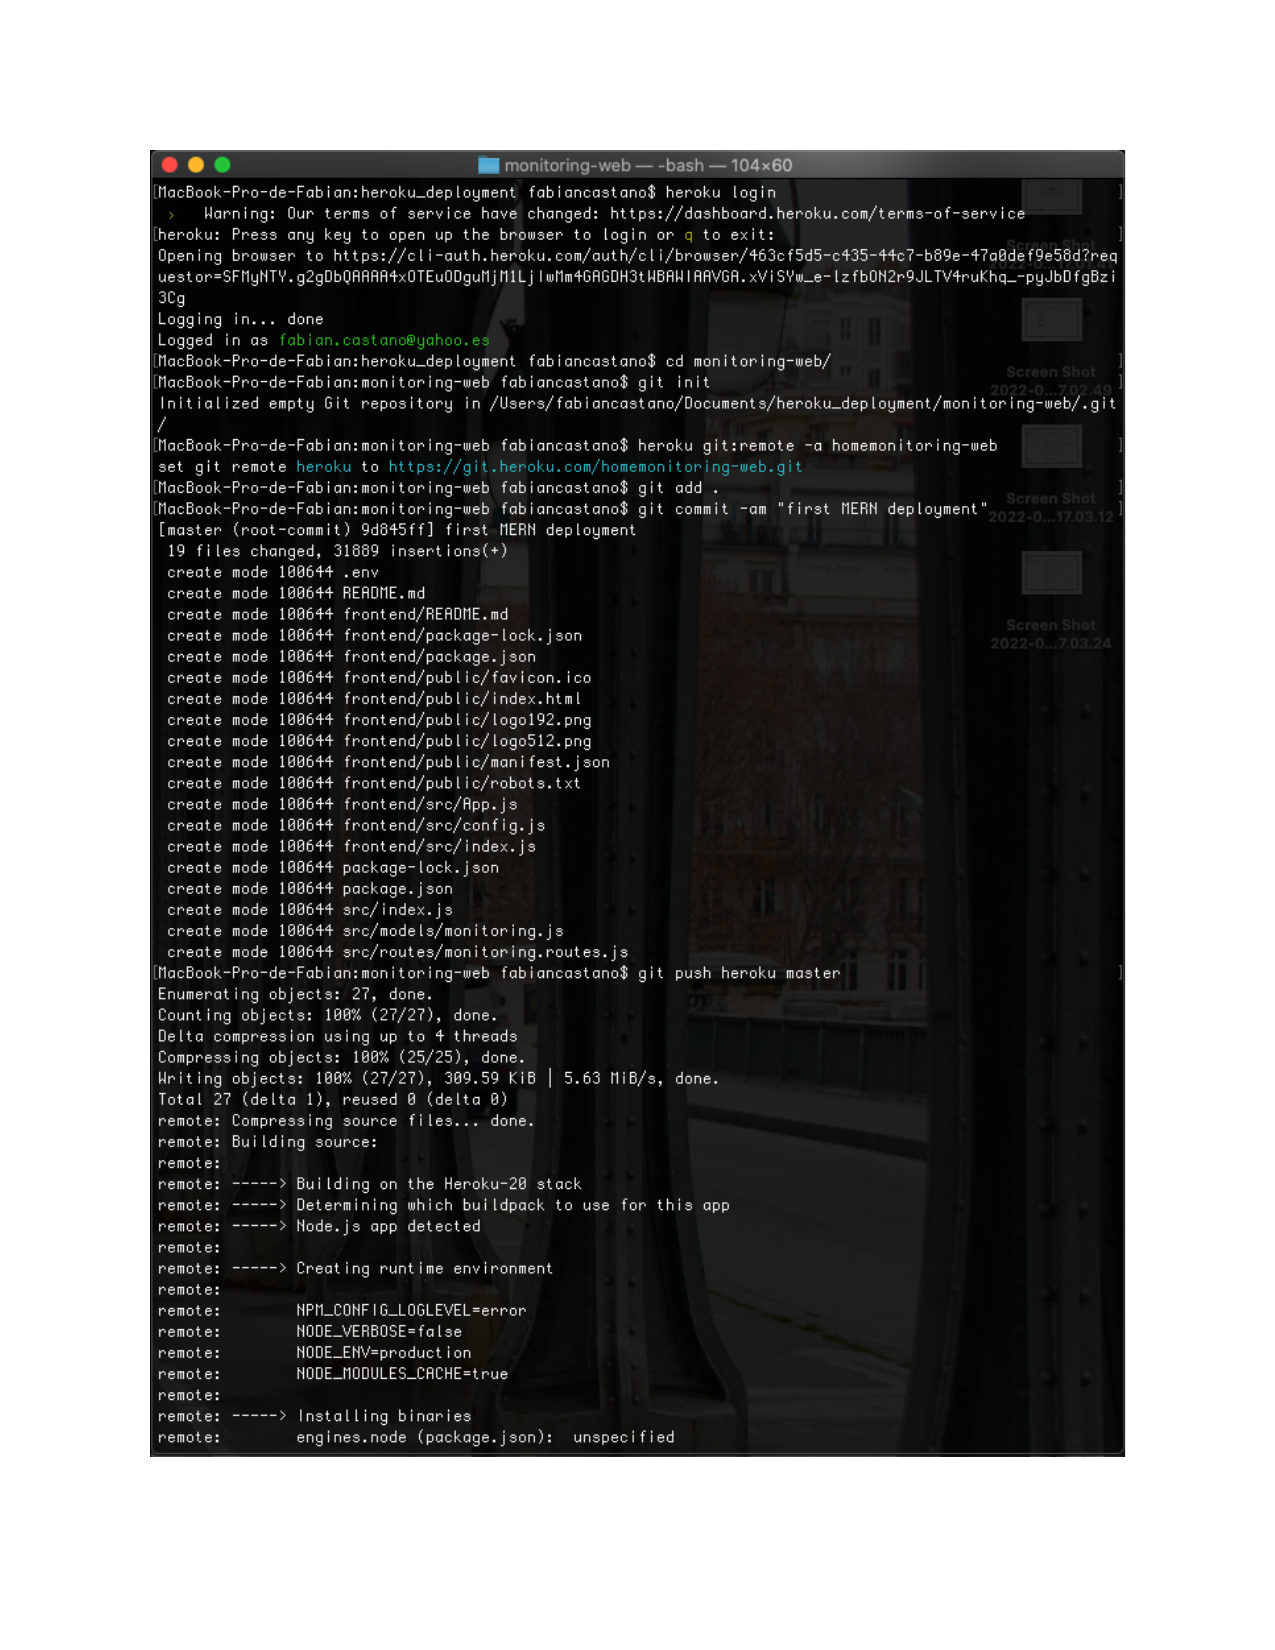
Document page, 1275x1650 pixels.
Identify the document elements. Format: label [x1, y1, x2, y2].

picture [150, 150, 1125, 1457]
